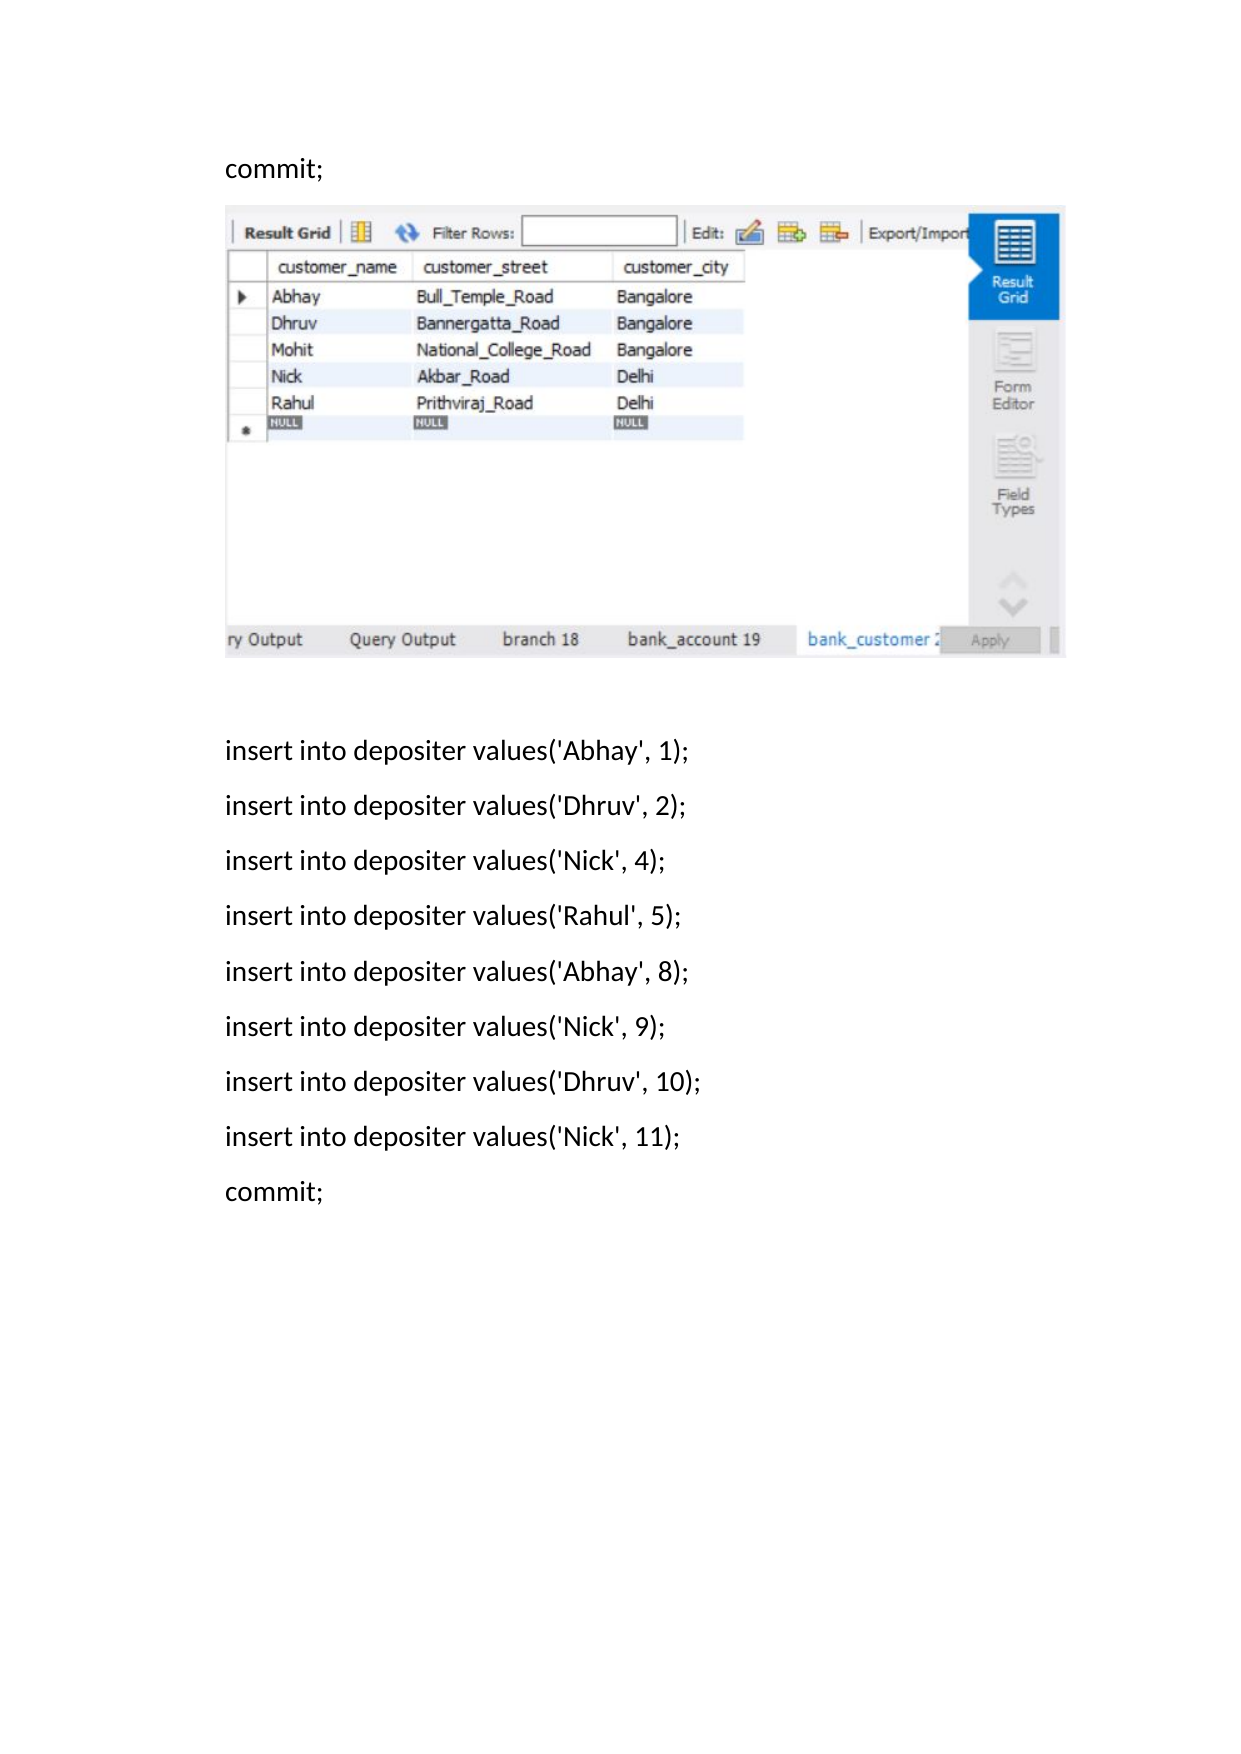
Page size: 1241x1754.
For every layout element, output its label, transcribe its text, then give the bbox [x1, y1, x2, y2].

text insert into depositer values('Rahul', 5); [150, 897, 1090, 933]
text commit; [150, 150, 1090, 186]
text insert into depositer values('Dhruv', 10); [150, 1063, 1090, 1098]
text insert into depositer values('Abhay', 8); [150, 953, 1090, 988]
text insert into depositer values('Nick', 4); [150, 842, 1090, 878]
text insert into depositer values('Nick', 9); [150, 1008, 1090, 1043]
text insert into depositer values('Abhay', 1); [150, 732, 1090, 768]
text insert into depositer values('Nick', 11); [150, 1118, 1090, 1153]
text commit; [150, 1173, 1090, 1209]
text insert into depositer values('Dhruv', 2); [150, 787, 1090, 823]
picture [225, 205, 1067, 658]
